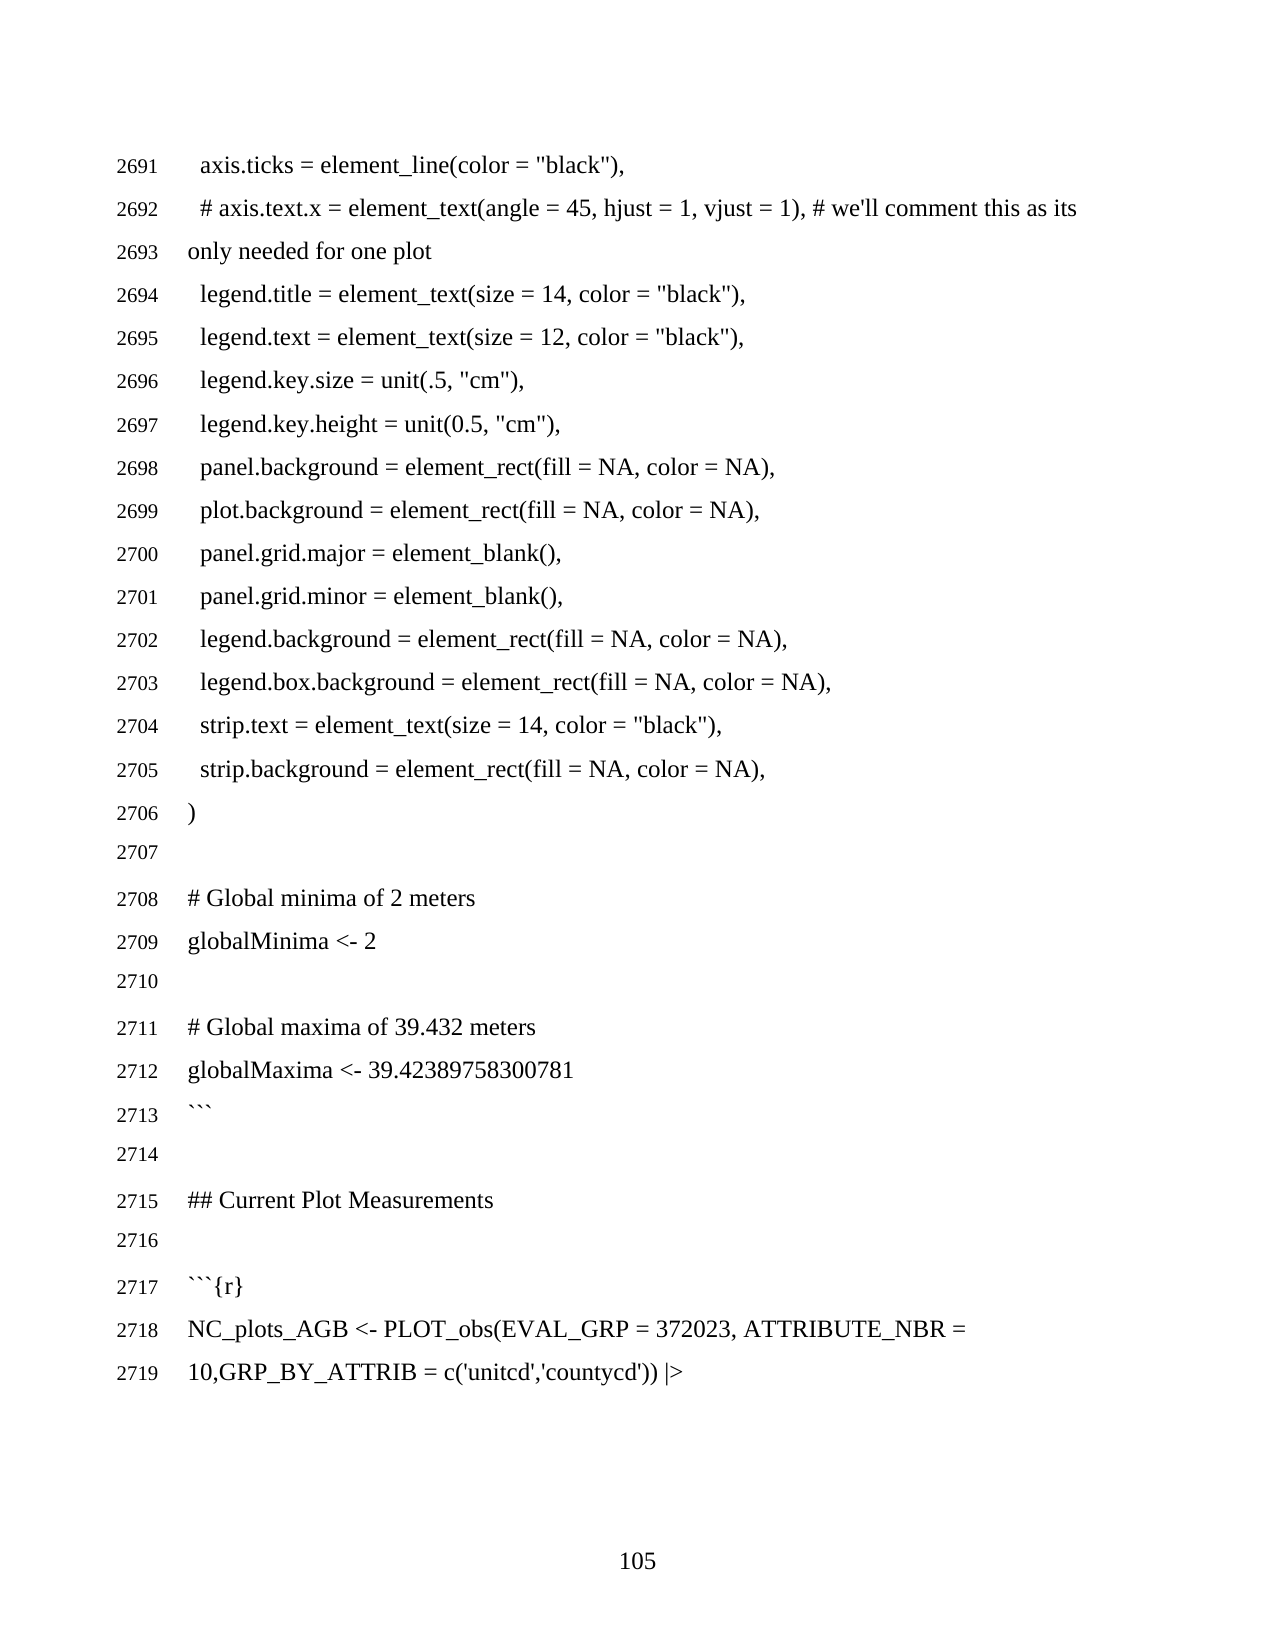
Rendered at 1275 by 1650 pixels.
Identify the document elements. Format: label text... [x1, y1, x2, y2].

text panel.background = element_rect(fill = NA, color = NA), [187, 452, 1087, 481]
text ## Current Plot Measurements [187, 1185, 1087, 1214]
text axis.ticks = element_line(color = "black"), [187, 150, 1087, 179]
text globalMinima <- 2 [187, 926, 1087, 955]
text # Global minima of 2 meters [187, 883, 1087, 912]
text legend.title = element_text(size = 14, color = "black"), [187, 279, 1087, 308]
text legend.key.size = unit(.5, "cm"), [187, 366, 1087, 394]
text legend.background = element_rect(fill = NA, color = NA), [187, 624, 1087, 653]
text plot.background = element_rect(fill = NA, color = NA), [187, 495, 1087, 524]
text panel.grid.minor = element_blank(), [187, 581, 1087, 610]
text strip.text = element_text(size = 14, color = "black"), [187, 711, 1087, 739]
text ) [187, 797, 1087, 826]
text NC_plots_AGB <- PLOT_obs(EVAL_GRP = 372023, ATTRIBUTE_NBR = 10,GRP_BY_ATTRIB = c('unitcd','countycd')) |> [187, 1314, 1087, 1386]
text globalMaxima <- 39.42389758300781 [187, 1056, 1087, 1084]
text # axis.text.x = element_text(angle = 45, hjust = 1, vjust = 1), # we'll comment this as its only needed for one plot [187, 193, 1087, 265]
text ``` [187, 1099, 1087, 1127]
text legend.text = element_text(size = 12, color = "black"), [187, 322, 1087, 351]
text legend.key.height = unit(0.5, "cm"), [187, 409, 1087, 437]
text ```{r} [187, 1271, 1087, 1300]
text # Global maxima of 39.432 meters [187, 1012, 1087, 1041]
text legend.box.background = element_rect(fill = NA, color = NA), [187, 667, 1087, 696]
text strip.background = element_rect(fill = NA, color = NA), [187, 754, 1087, 782]
text panel.grid.major = element_blank(), [187, 538, 1087, 567]
